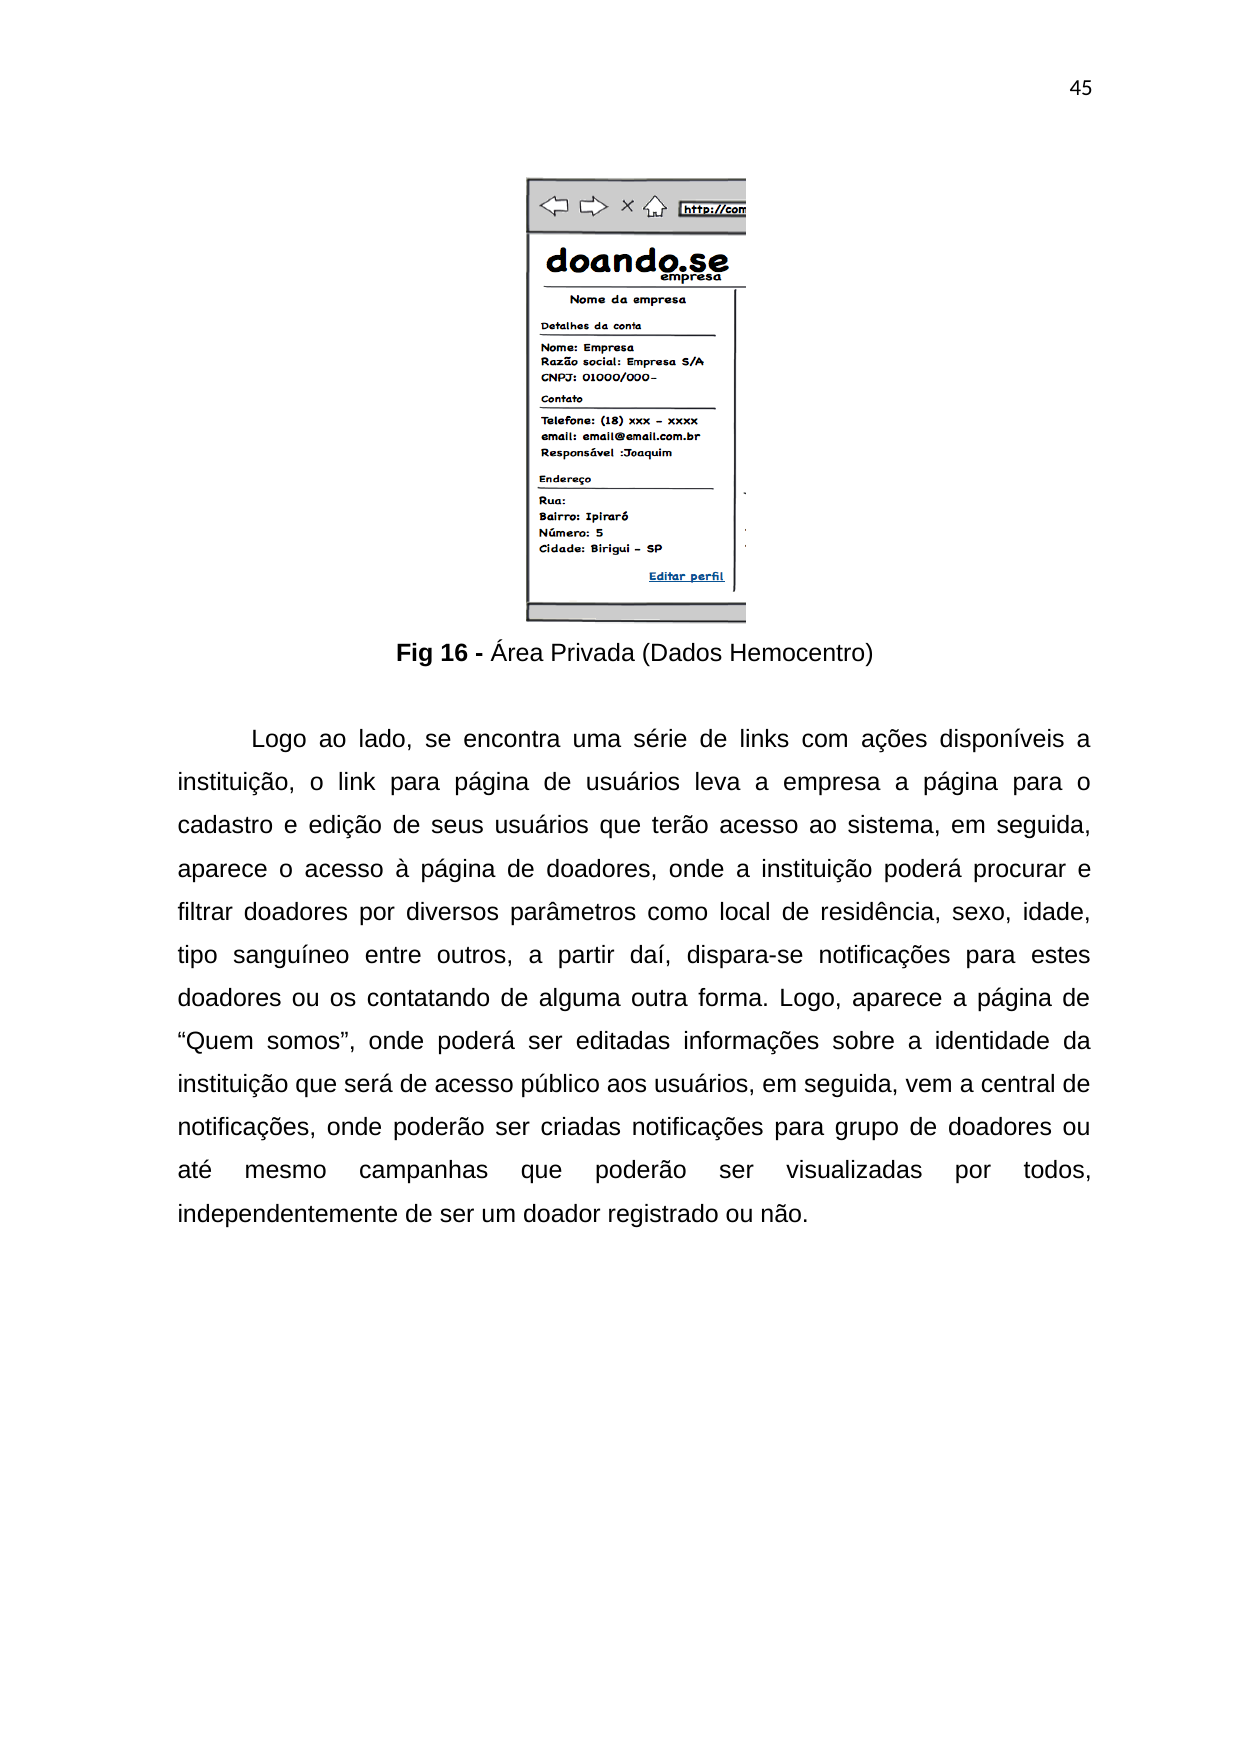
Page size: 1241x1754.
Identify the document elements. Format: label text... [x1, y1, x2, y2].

picture [523, 177, 746, 624]
text Fig 16 - Área Privada (Dados Hemocentro) [177, 638, 1092, 667]
text Logo ao lado, se encontra uma série de links com ações disponíveis a instituição, o link para página de usuários leva a empresa a página para o cadastro e edição de seus usuários que terão acesso ao sistema, em seguida, aparece o acesso à página de doadores, onde a instituição poderá procurar e filtrar doadores por diversos parâmetros como local de residência, sexo, idade, tipo sanguíneo entre outros, a partir daí, dispara-se notificações para estes doadores ou os contatando de alguma outra forma. Logo, aparece a página de “Quem somos”, onde poderá ser editadas informações sobre a identidade da instituição que será de acesso público aos usuários, em seguida, vem a central de notificações, onde poderão ser criadas notificações para grupo de doadores ou até mesmo campanhas que poderão ser visualizadas por todos, independentemente de ser um doador registrado ou não. [177, 724, 1092, 1227]
